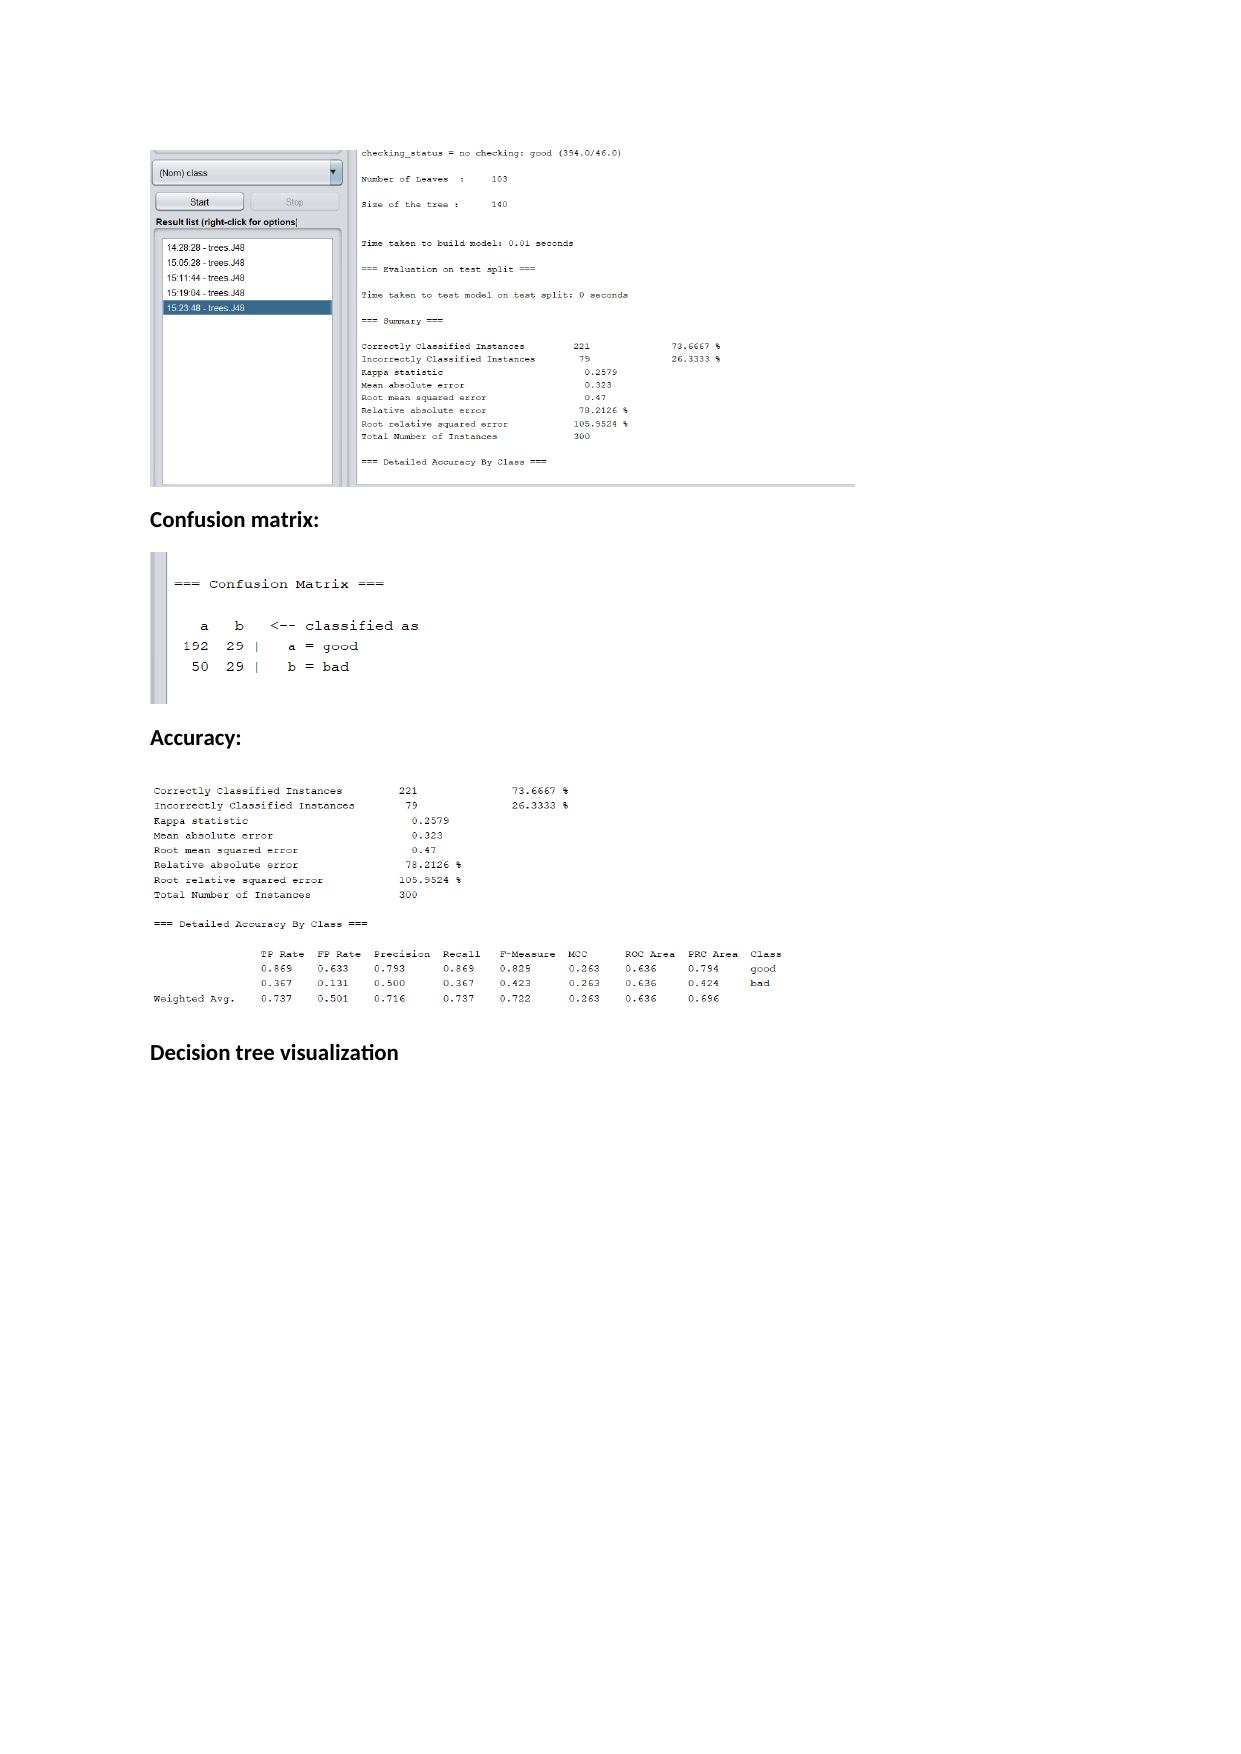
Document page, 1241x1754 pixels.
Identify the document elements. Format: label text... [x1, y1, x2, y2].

picture [150, 552, 482, 704]
picture [150, 769, 801, 1019]
picture [150, 150, 855, 487]
text Accuracy: [150, 723, 1090, 751]
text Decision tree visualization [150, 1038, 1090, 1066]
text Confusion matrix: [150, 506, 1090, 533]
